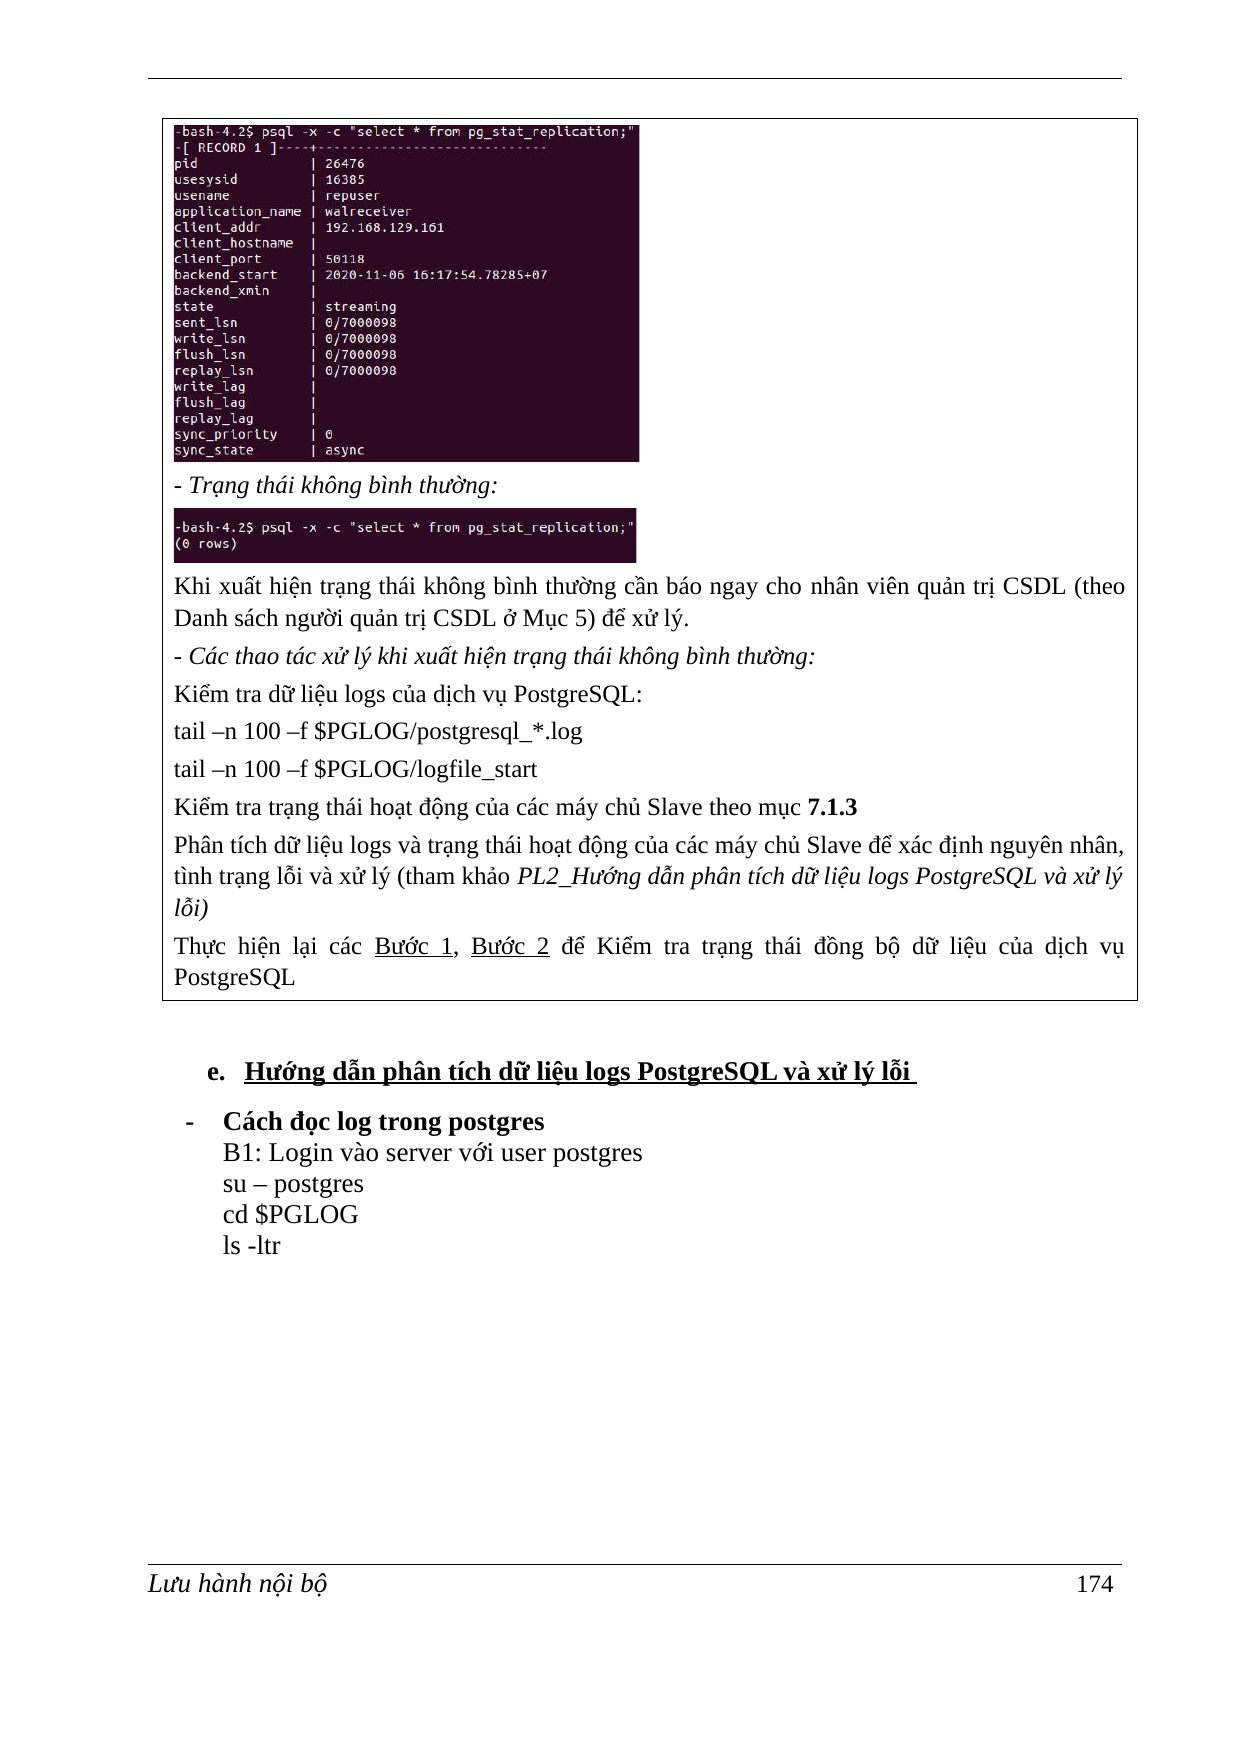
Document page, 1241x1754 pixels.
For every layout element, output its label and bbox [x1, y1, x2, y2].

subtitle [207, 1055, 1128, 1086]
picture [173, 125, 640, 462]
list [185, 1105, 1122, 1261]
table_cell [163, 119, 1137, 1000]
picture [173, 508, 637, 563]
